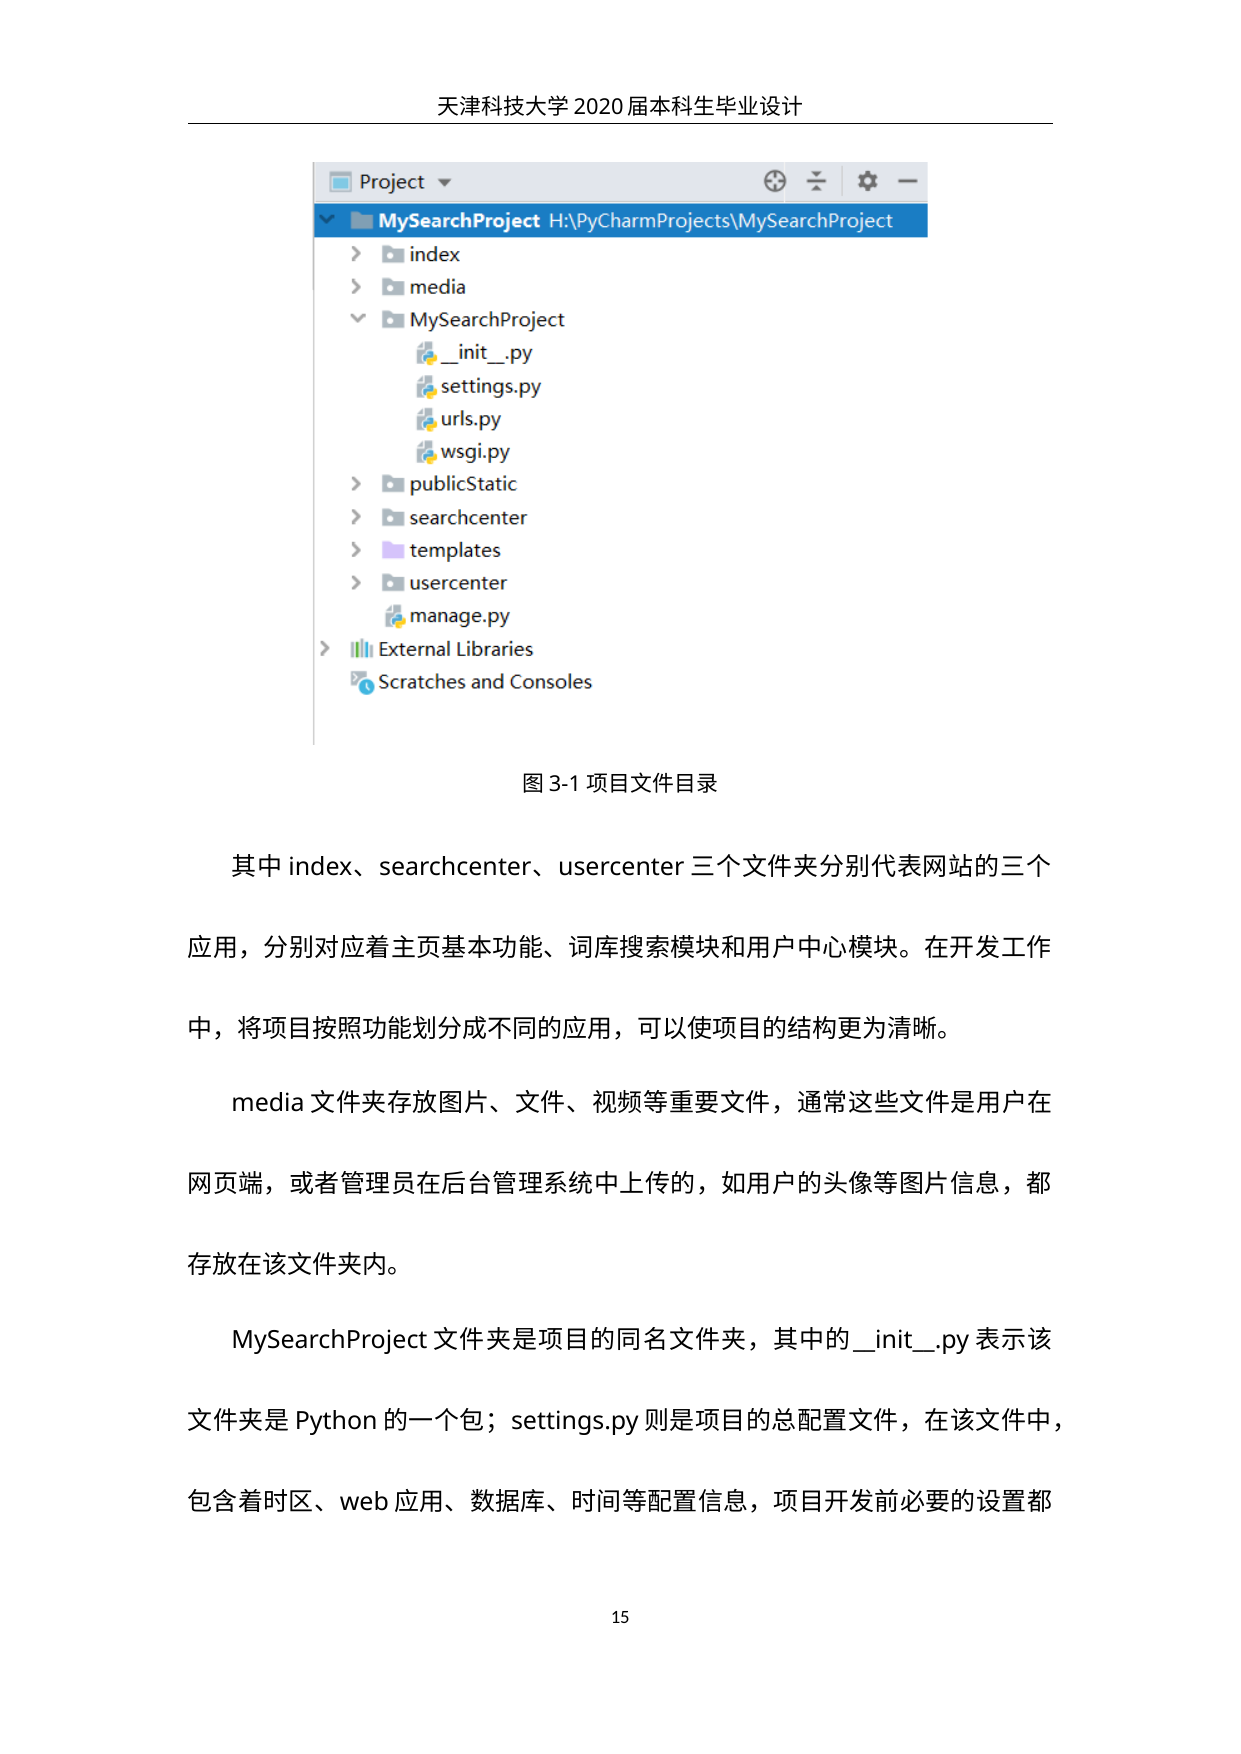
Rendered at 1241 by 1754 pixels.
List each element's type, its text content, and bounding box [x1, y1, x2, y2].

text 其中index、searchcenter、usercenter三个文件夹分别代表网站的三个应用，分别对应着主页基本功能、词库搜索模块和用户中心模块。在开发工作中，将项目按照功能划分成不同的应用，可以使项目的结构更为清晰。 [187, 832, 1053, 1059]
text media文件夹存放图片、文件、视频等重要文件，通常这些文件是用户在网页端，或者管理员在后台管理系统中上传的，如用户的头像等图片信息，都存放在该文件夹内。 [187, 1068, 1053, 1296]
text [187, 1305, 1053, 1532]
picture [312, 162, 928, 745]
text 图3-1 项目文件目录 [187, 766, 1053, 799]
